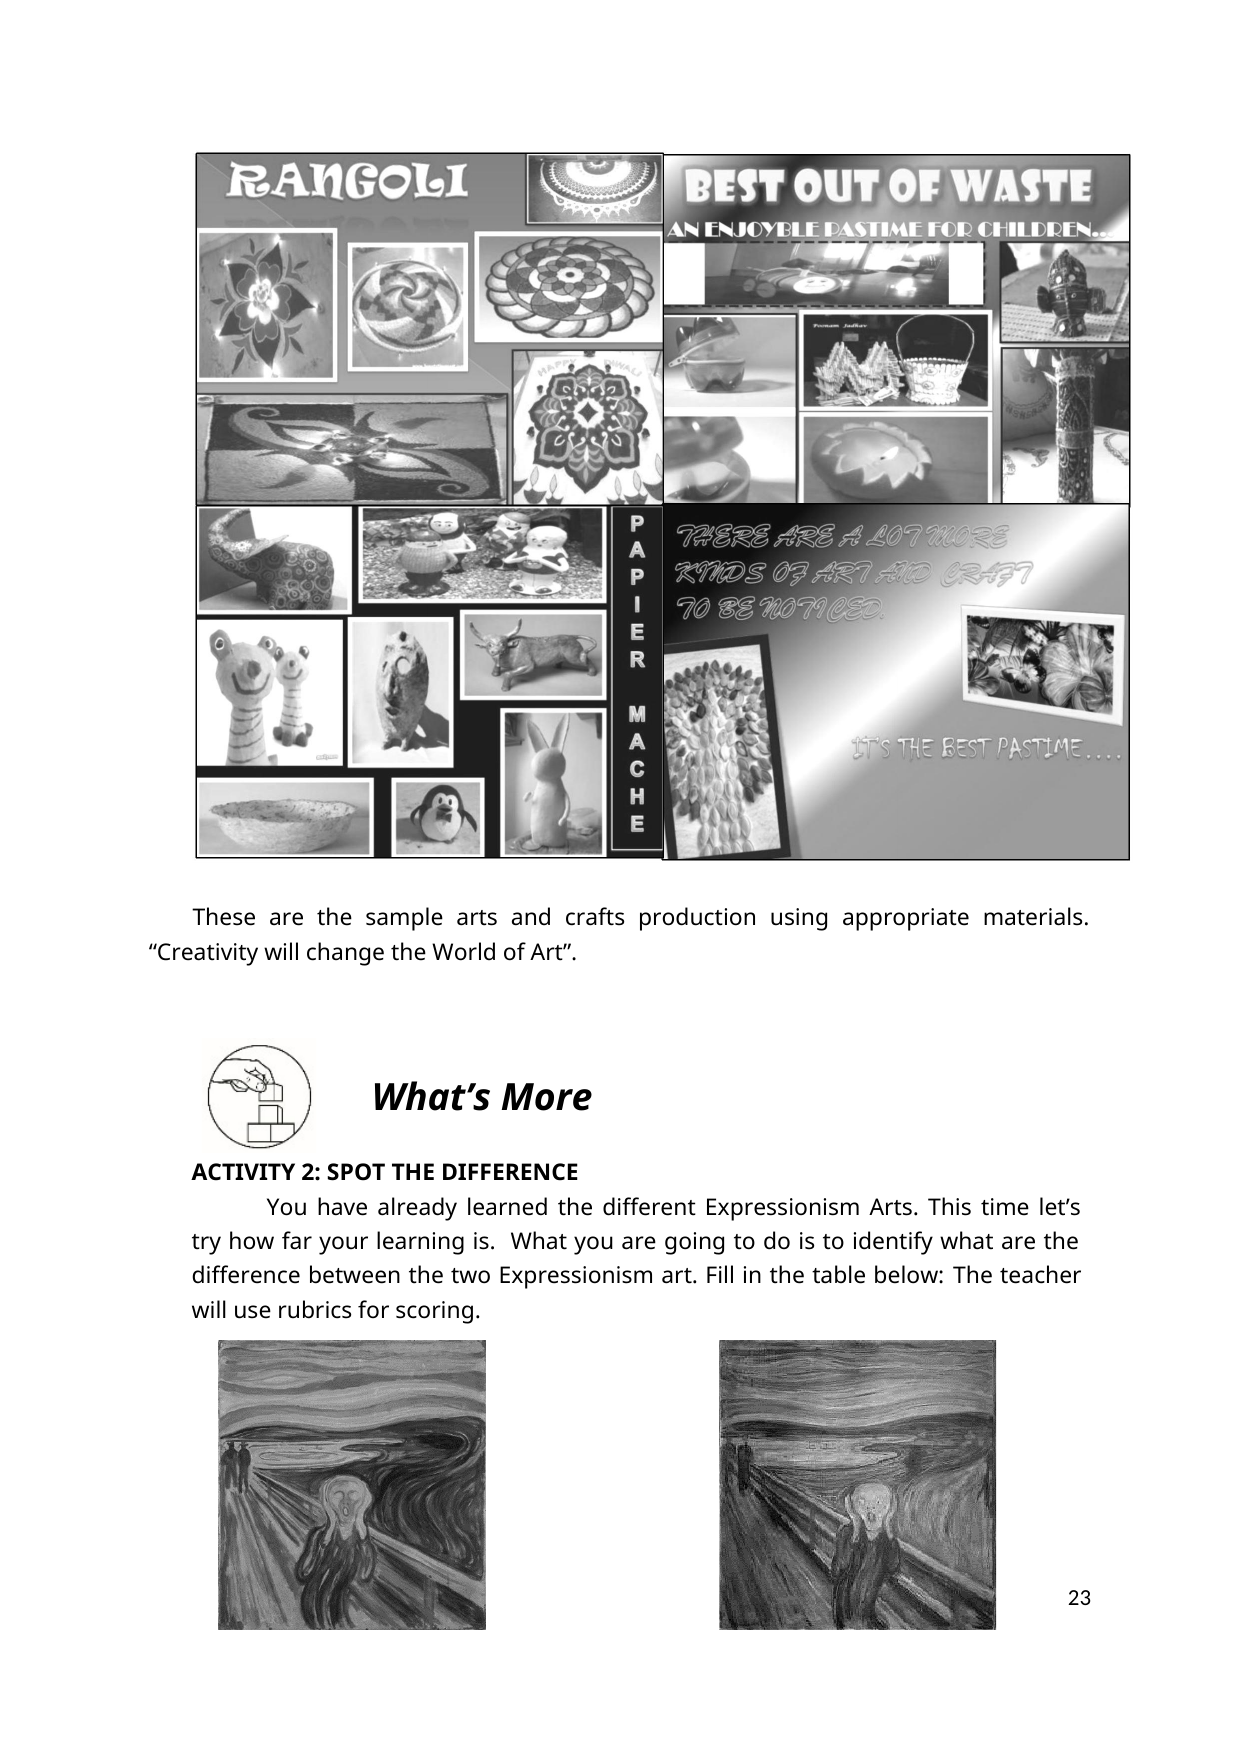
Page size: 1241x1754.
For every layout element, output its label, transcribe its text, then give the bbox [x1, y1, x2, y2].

text These are the sample arts and crafts production using appropriate materials. “Creativity will change the World of Art”. [148, 901, 1091, 967]
text You have already learned the different Expressionism Arts. This time let’s try how far your learning is. What you are going to do is to identify what are the difference between the two Expressionism art. Fill in the table below: The teacher will use rubrics for scoring. [191, 1191, 1082, 1325]
text ACTIVITY 2: SPOT THE DIFFERENCE [150, 1156, 1082, 1187]
table_header [150, 1038, 360, 1156]
table_header What’s More [360, 1038, 1044, 1156]
picture [201, 1038, 317, 1153]
picture [719, 1340, 997, 1630]
picture [218, 1340, 486, 1630]
picture [192, 150, 1133, 863]
